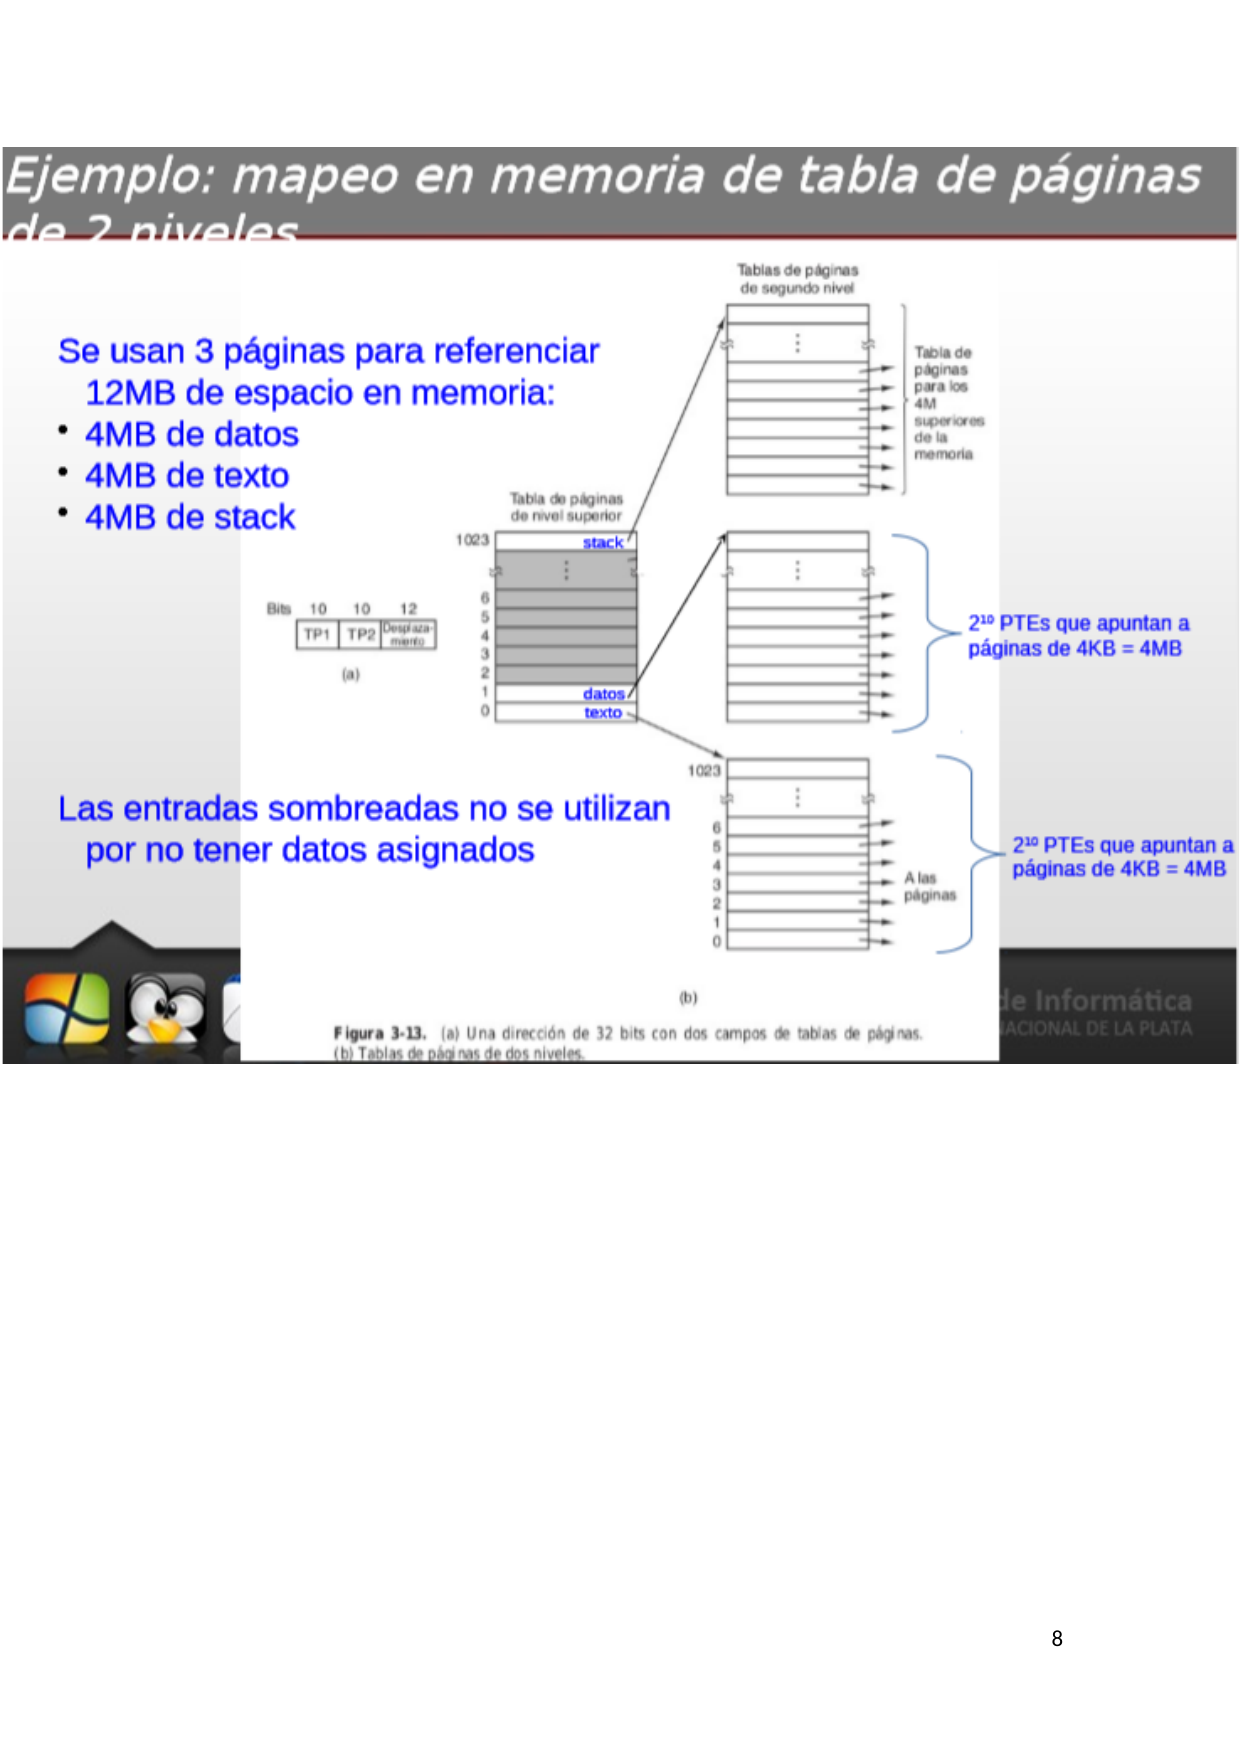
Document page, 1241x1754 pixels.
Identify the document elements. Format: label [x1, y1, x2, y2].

picture [2, 147, 1240, 1064]
